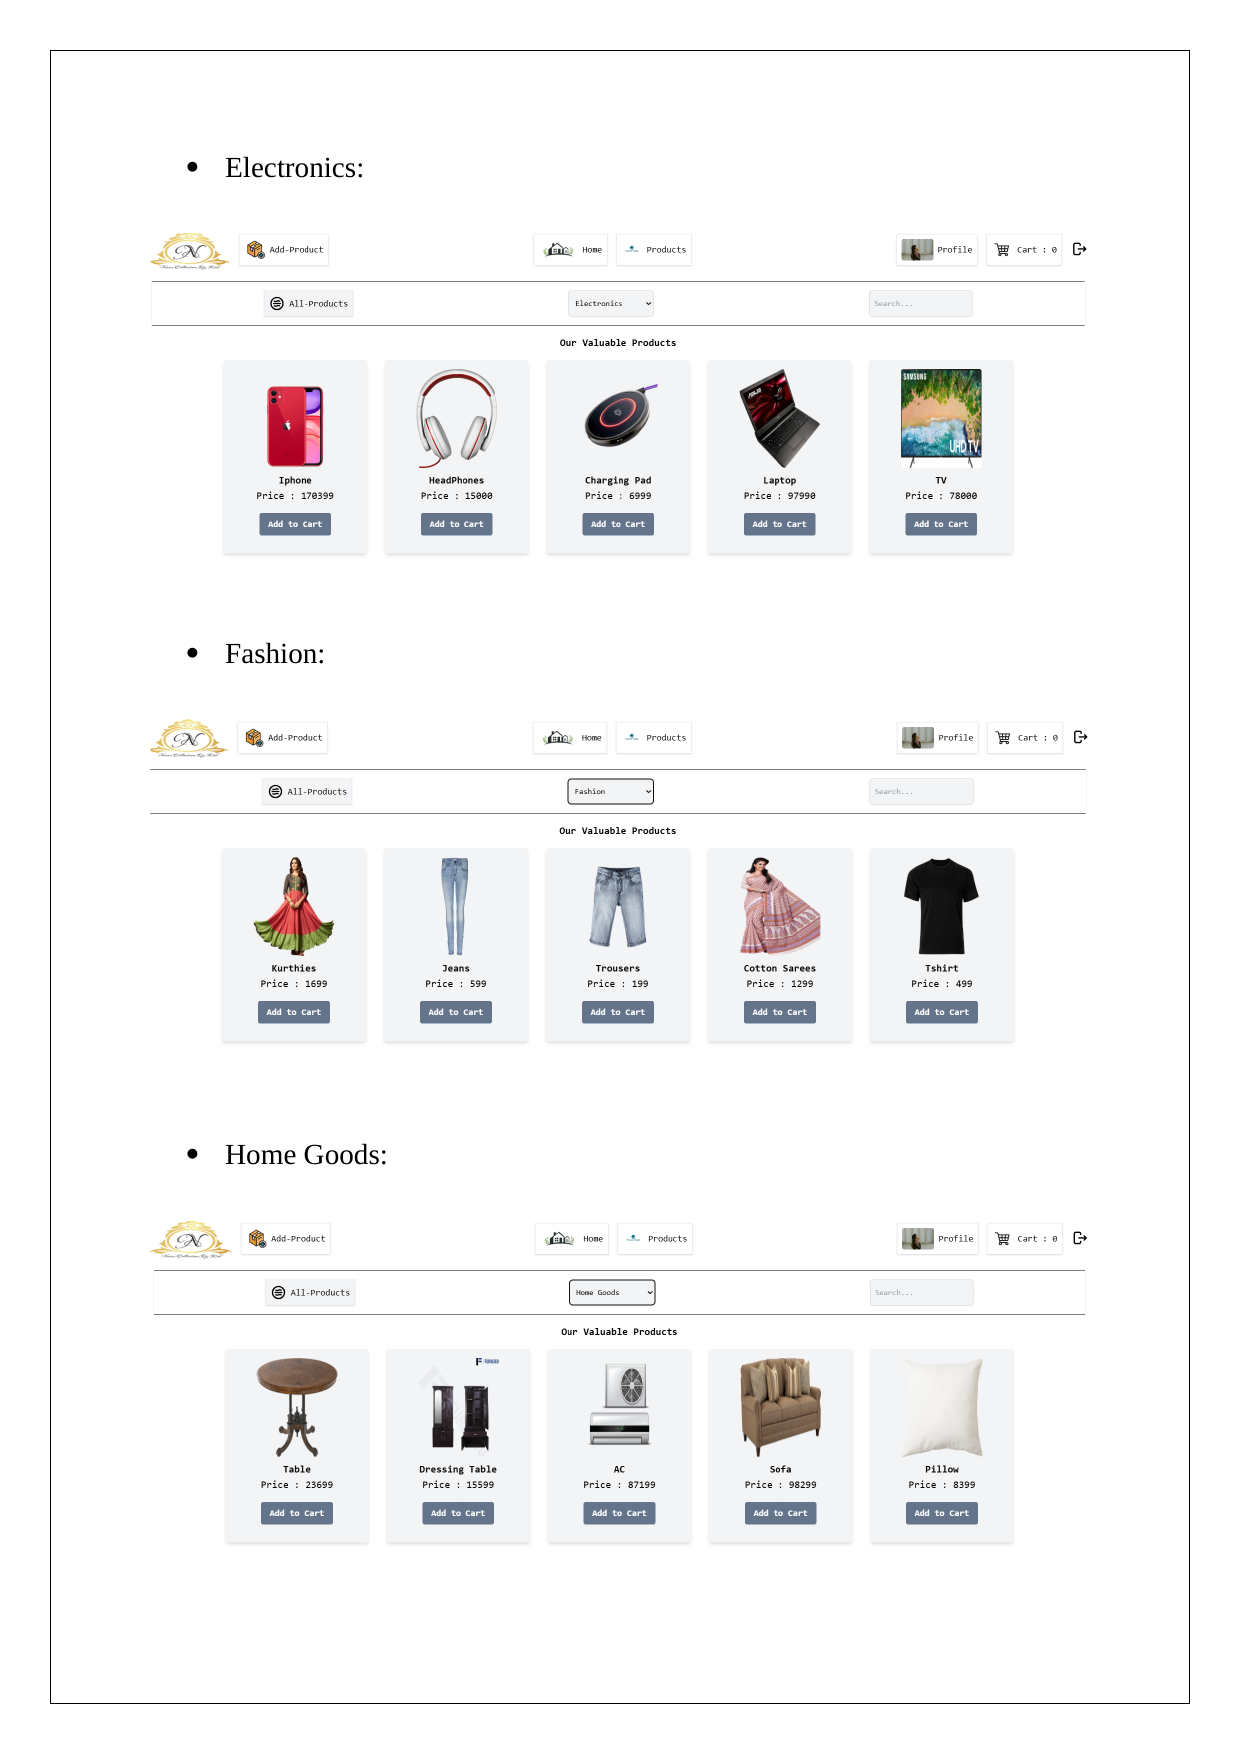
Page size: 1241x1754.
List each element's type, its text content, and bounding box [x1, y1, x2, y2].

list Electronics: [187, 150, 1090, 184]
picture [150, 233, 1091, 589]
picture [150, 1221, 1091, 1553]
list Fashion: [187, 636, 1090, 669]
picture [150, 719, 1091, 1090]
list Home Goods: [187, 1137, 1090, 1171]
